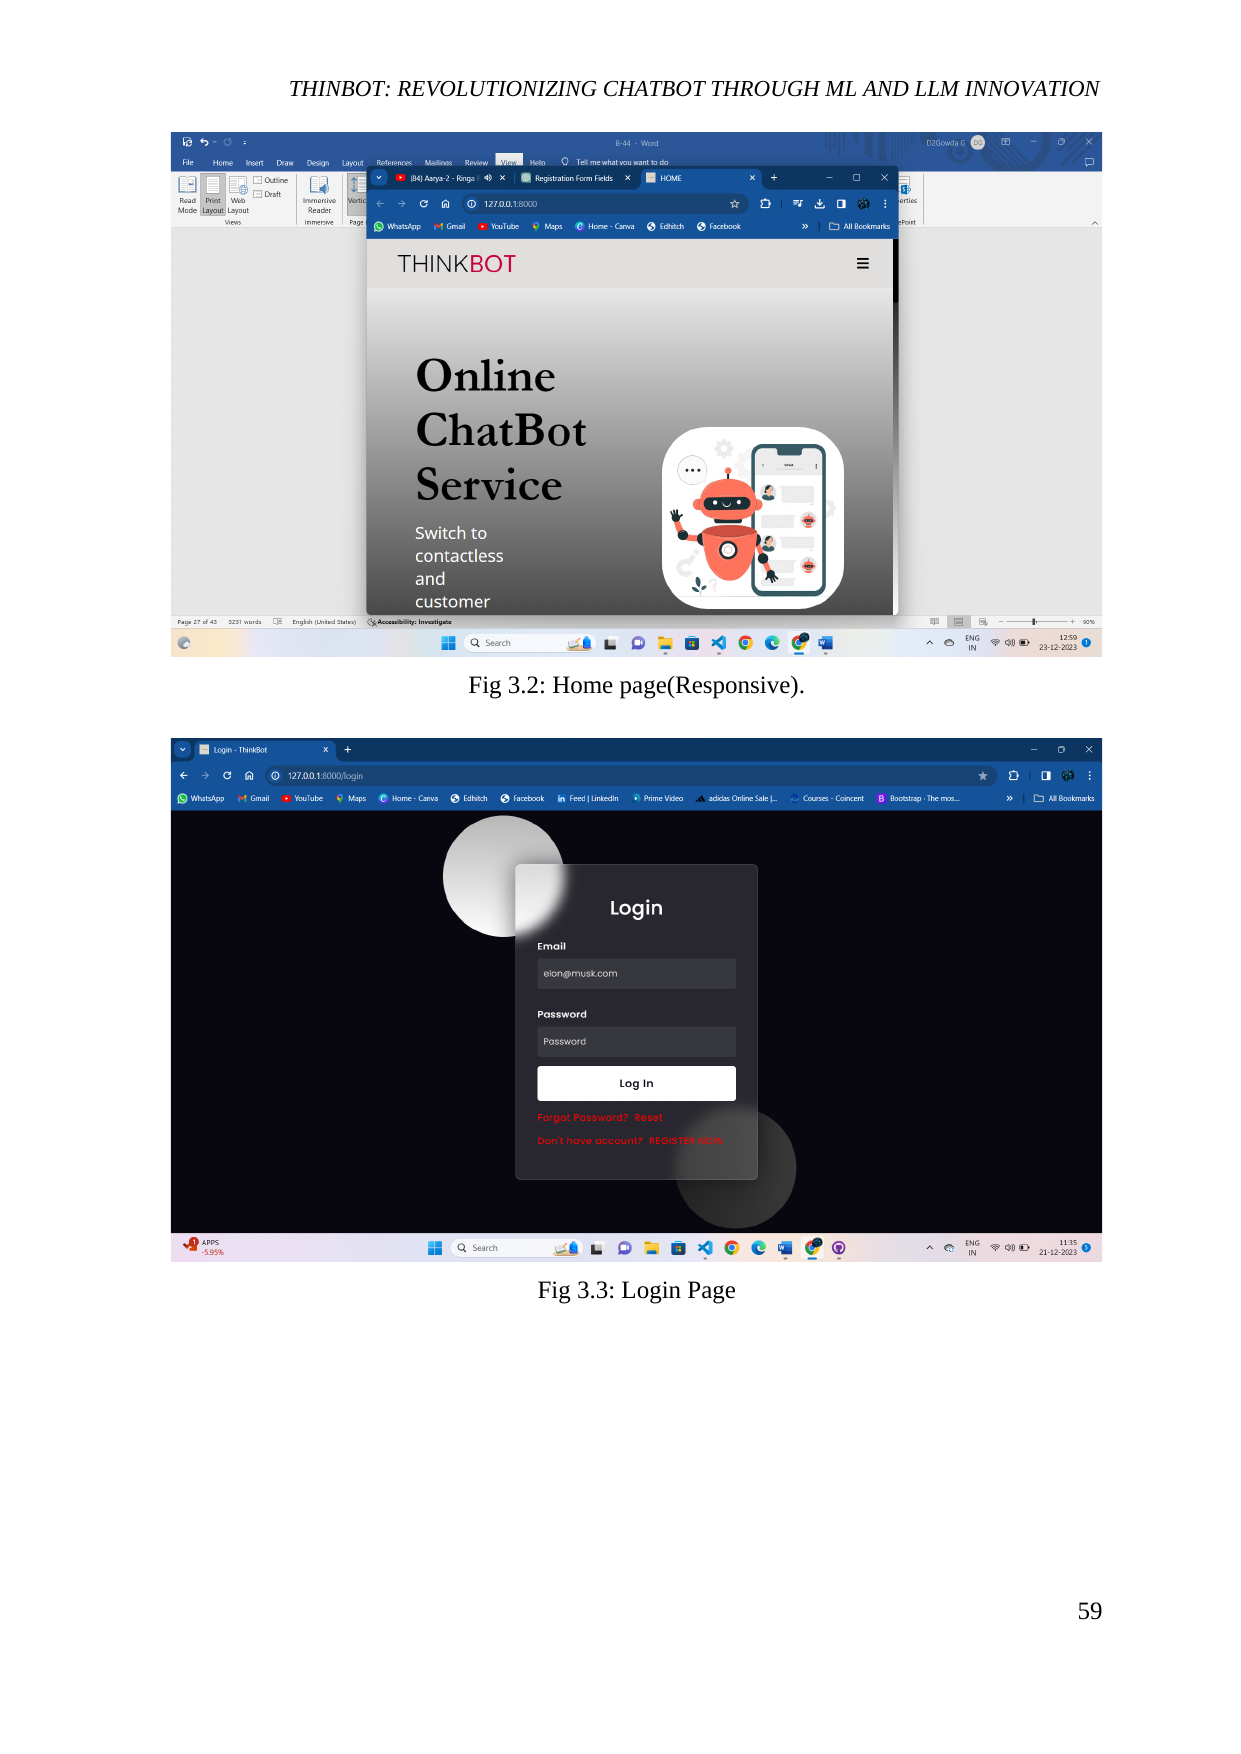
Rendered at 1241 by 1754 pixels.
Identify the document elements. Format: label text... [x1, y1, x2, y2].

picture [170, 738, 1103, 1262]
text Fig 3.3: Login Page [171, 1275, 1102, 1304]
picture [170, 132, 1103, 657]
text Fig 3.2: Home page(Responsive). [171, 670, 1102, 699]
